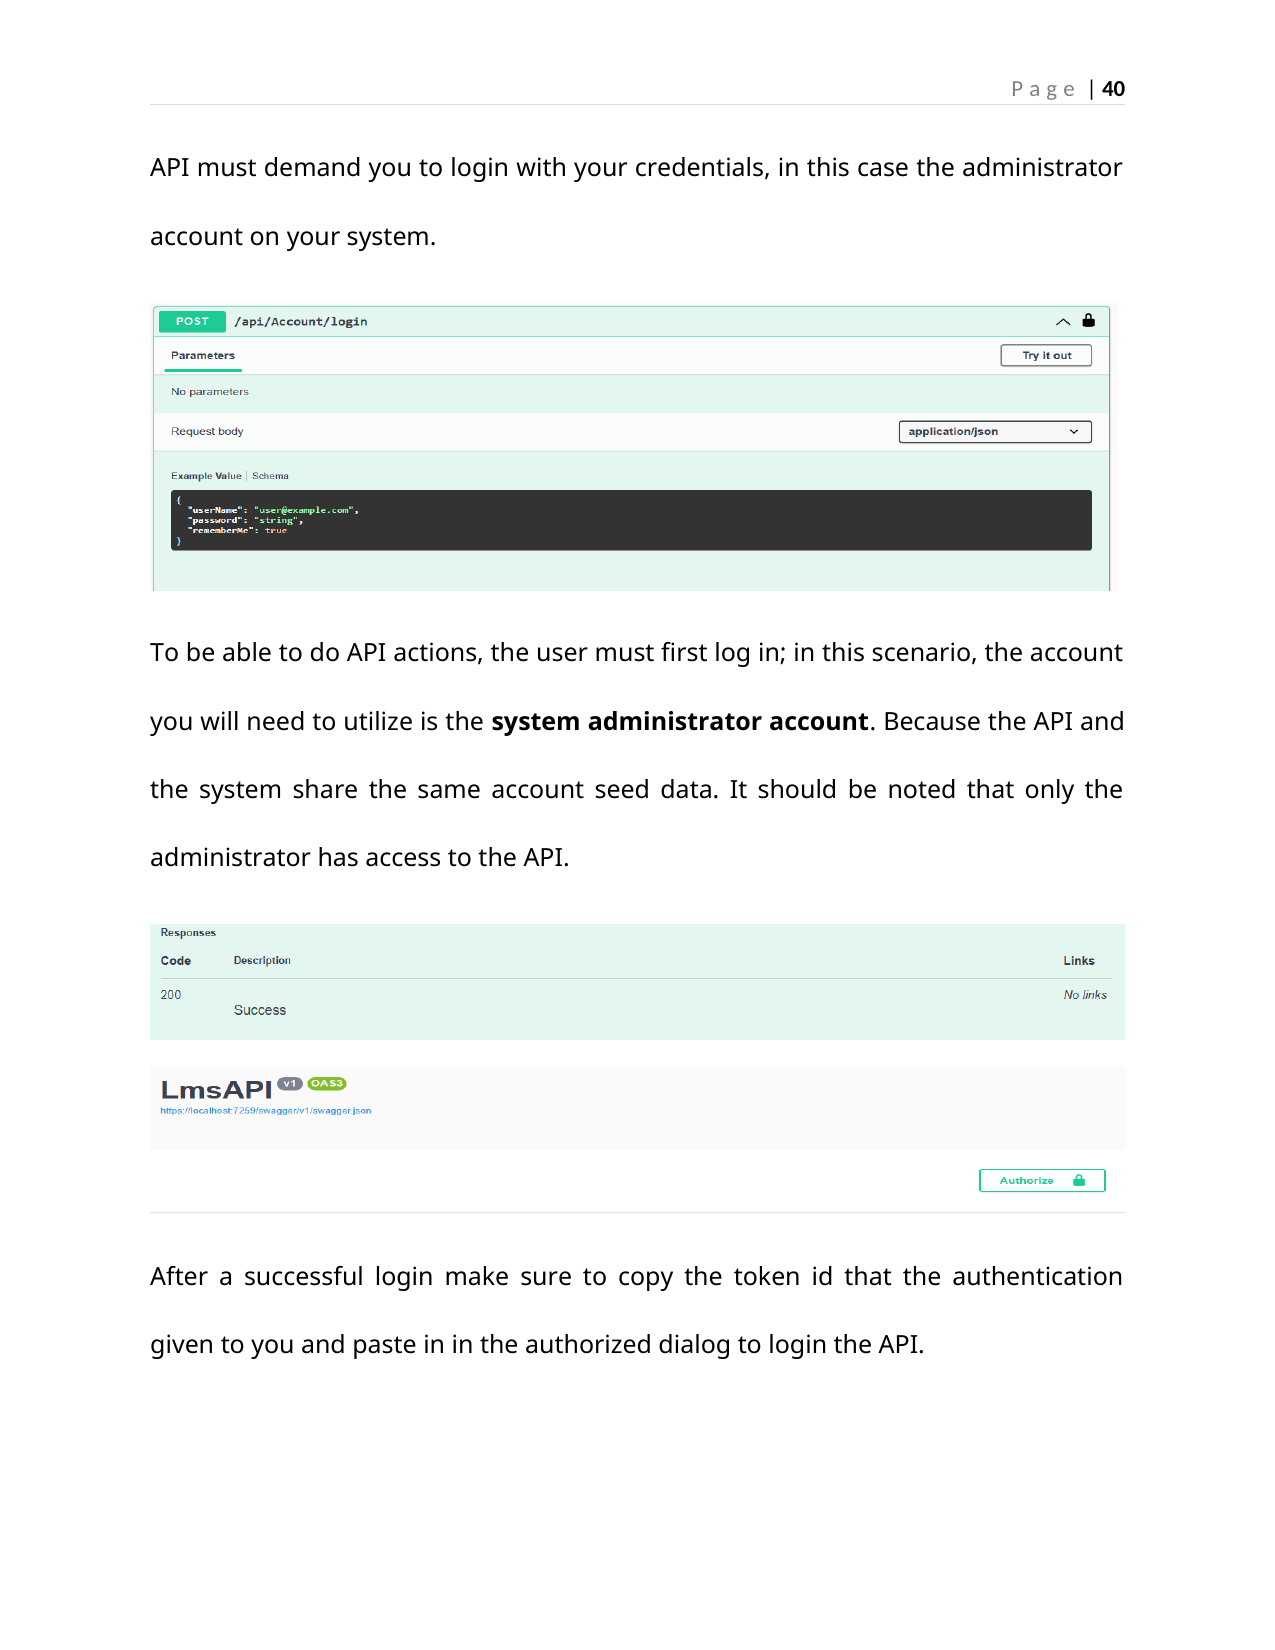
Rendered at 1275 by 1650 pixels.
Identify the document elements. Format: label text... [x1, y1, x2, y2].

picture [150, 1067, 1125, 1214]
text To be able to do API actions, the user must first log in; in this scenario, the account you will need to utilize is the system administrator account. Because the API and the system share the same account seed data. It should be noted that only the administrator has access to the API. [150, 635, 1125, 873]
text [150, 150, 1125, 252]
picture [150, 924, 1125, 1040]
picture [150, 302, 1118, 591]
text After a successful login make sure to copy the token id that the authentication given to you and paste in in the authorized dialog to login the API. [150, 1258, 1125, 1360]
